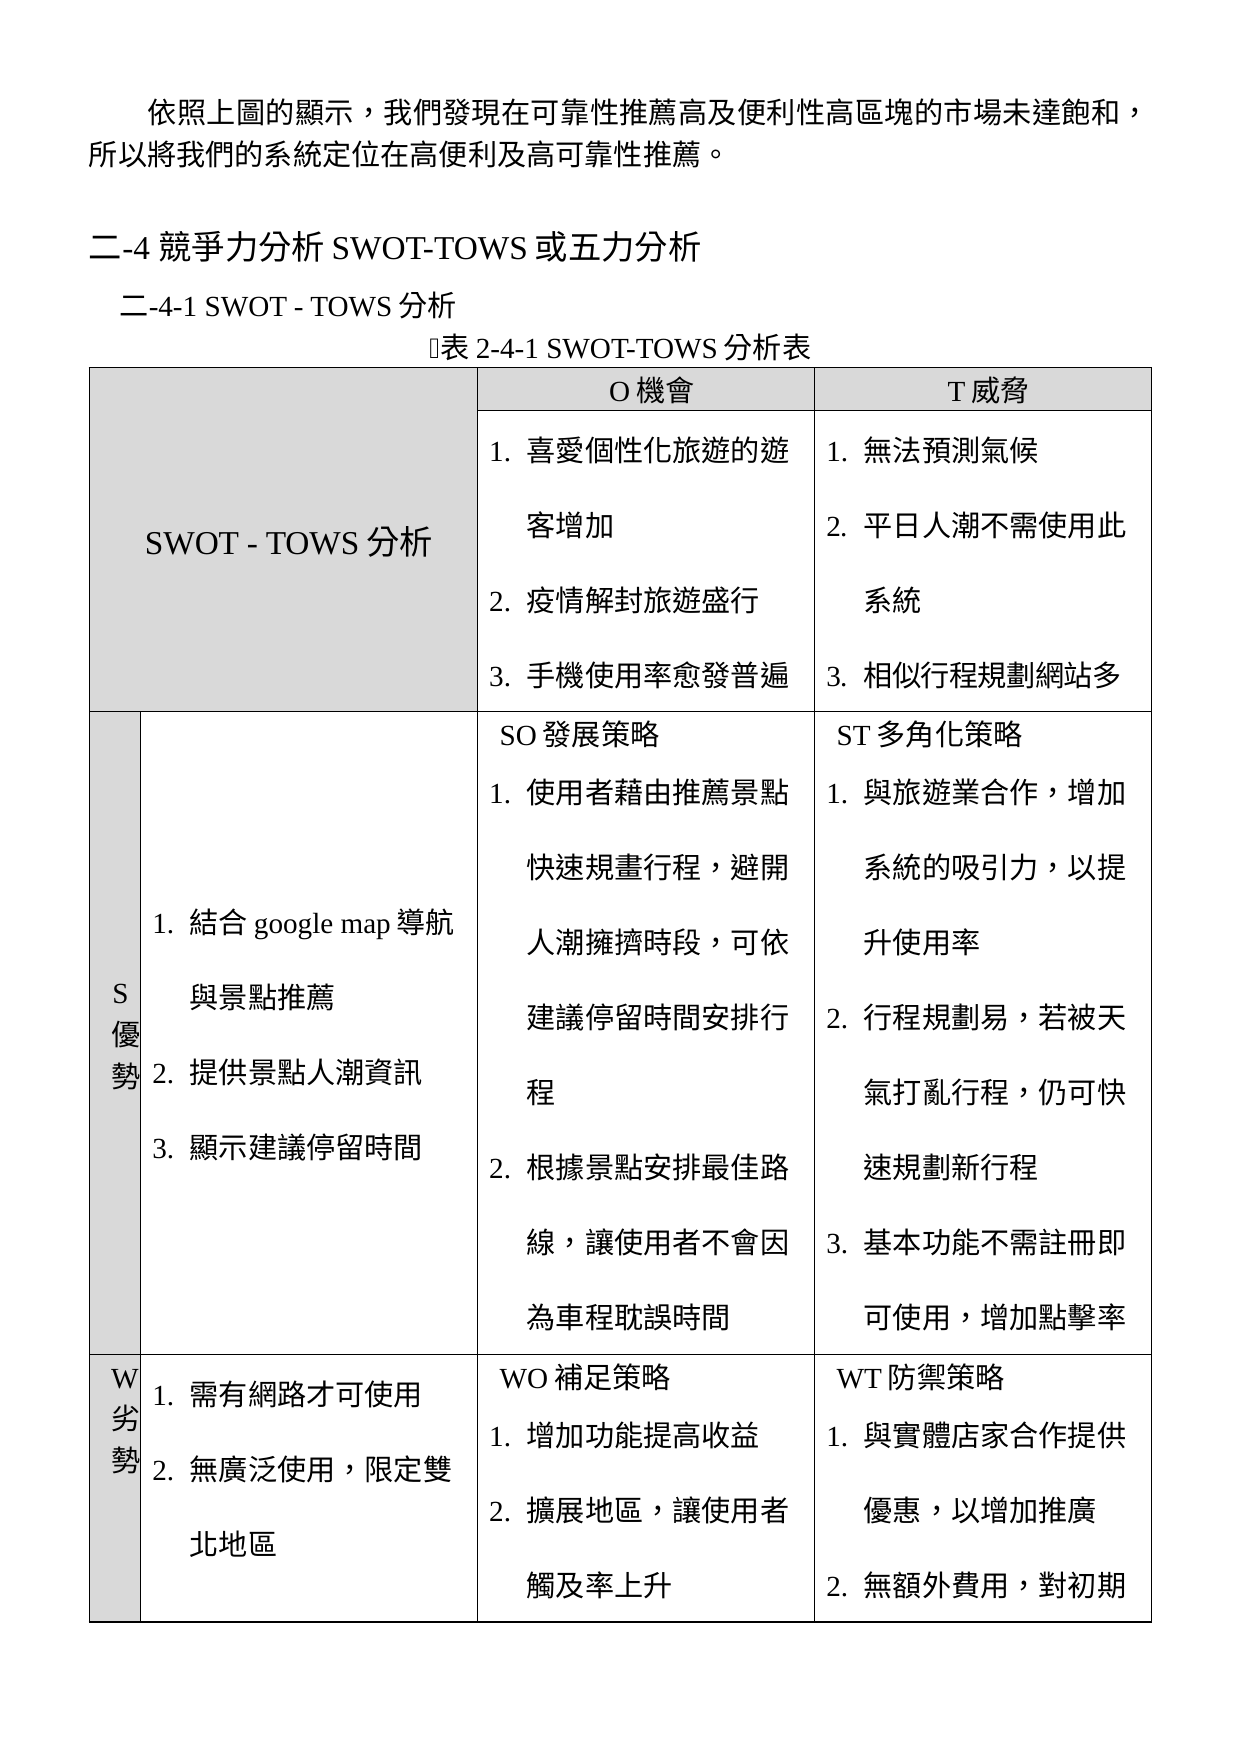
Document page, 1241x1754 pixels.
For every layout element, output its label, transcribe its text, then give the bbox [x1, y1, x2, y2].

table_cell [478, 1355, 814, 1621]
table_cell SO發展策略 使用者藉由推薦景點快速規畫行程，避開人潮擁擠時段，可依建議停留時間安排行程 根據景點安排最佳路線，讓使用者不會因為車程耽誤時間 [478, 712, 814, 1354]
list 表 2-4-1 SWOT-TOWS分析表 [89, 325, 1152, 367]
table_header T威脅 [815, 368, 1151, 410]
subtitle 競爭力分析SWOT-TOWS或五力分析 [89, 208, 1152, 283]
subtitle SWOT - TOWS分析 [119, 283, 1152, 325]
table_cell ST多角化策略 與旅遊業合作，增加系統的吸引力，以提升使用率 行程規劃易，若被天氣打亂行程，仍可快速規劃新行程 基本功能不需註冊即可使用，增加點擊率 [815, 712, 1151, 1354]
table_header O機會 [478, 368, 814, 410]
table_cell W 劣勢 [90, 1355, 140, 1621]
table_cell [141, 1355, 477, 1621]
text 依照上圖的顯示，我們發現在可靠性推薦高及便利性高區塊的市場未達飽和，所以將我們的系統定位在高便利及高可靠性推薦。 [89, 89, 1152, 174]
table_cell 喜愛個性化旅遊的遊客增加 疫情解封旅遊盛行 手機使用率愈發普遍 [478, 411, 814, 711]
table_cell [815, 1355, 1151, 1621]
table_cell S 優勢 [90, 712, 140, 1354]
table_header SWOT - TOWS分析 [90, 368, 477, 711]
table_cell 結合google map導航與景點推薦 提供景點人潮資訊 顯示建議停留時間 [141, 712, 477, 1354]
table_cell 無法預測氣候 平日人潮不需使用此系統 相似行程規劃網站多 [815, 411, 1151, 711]
